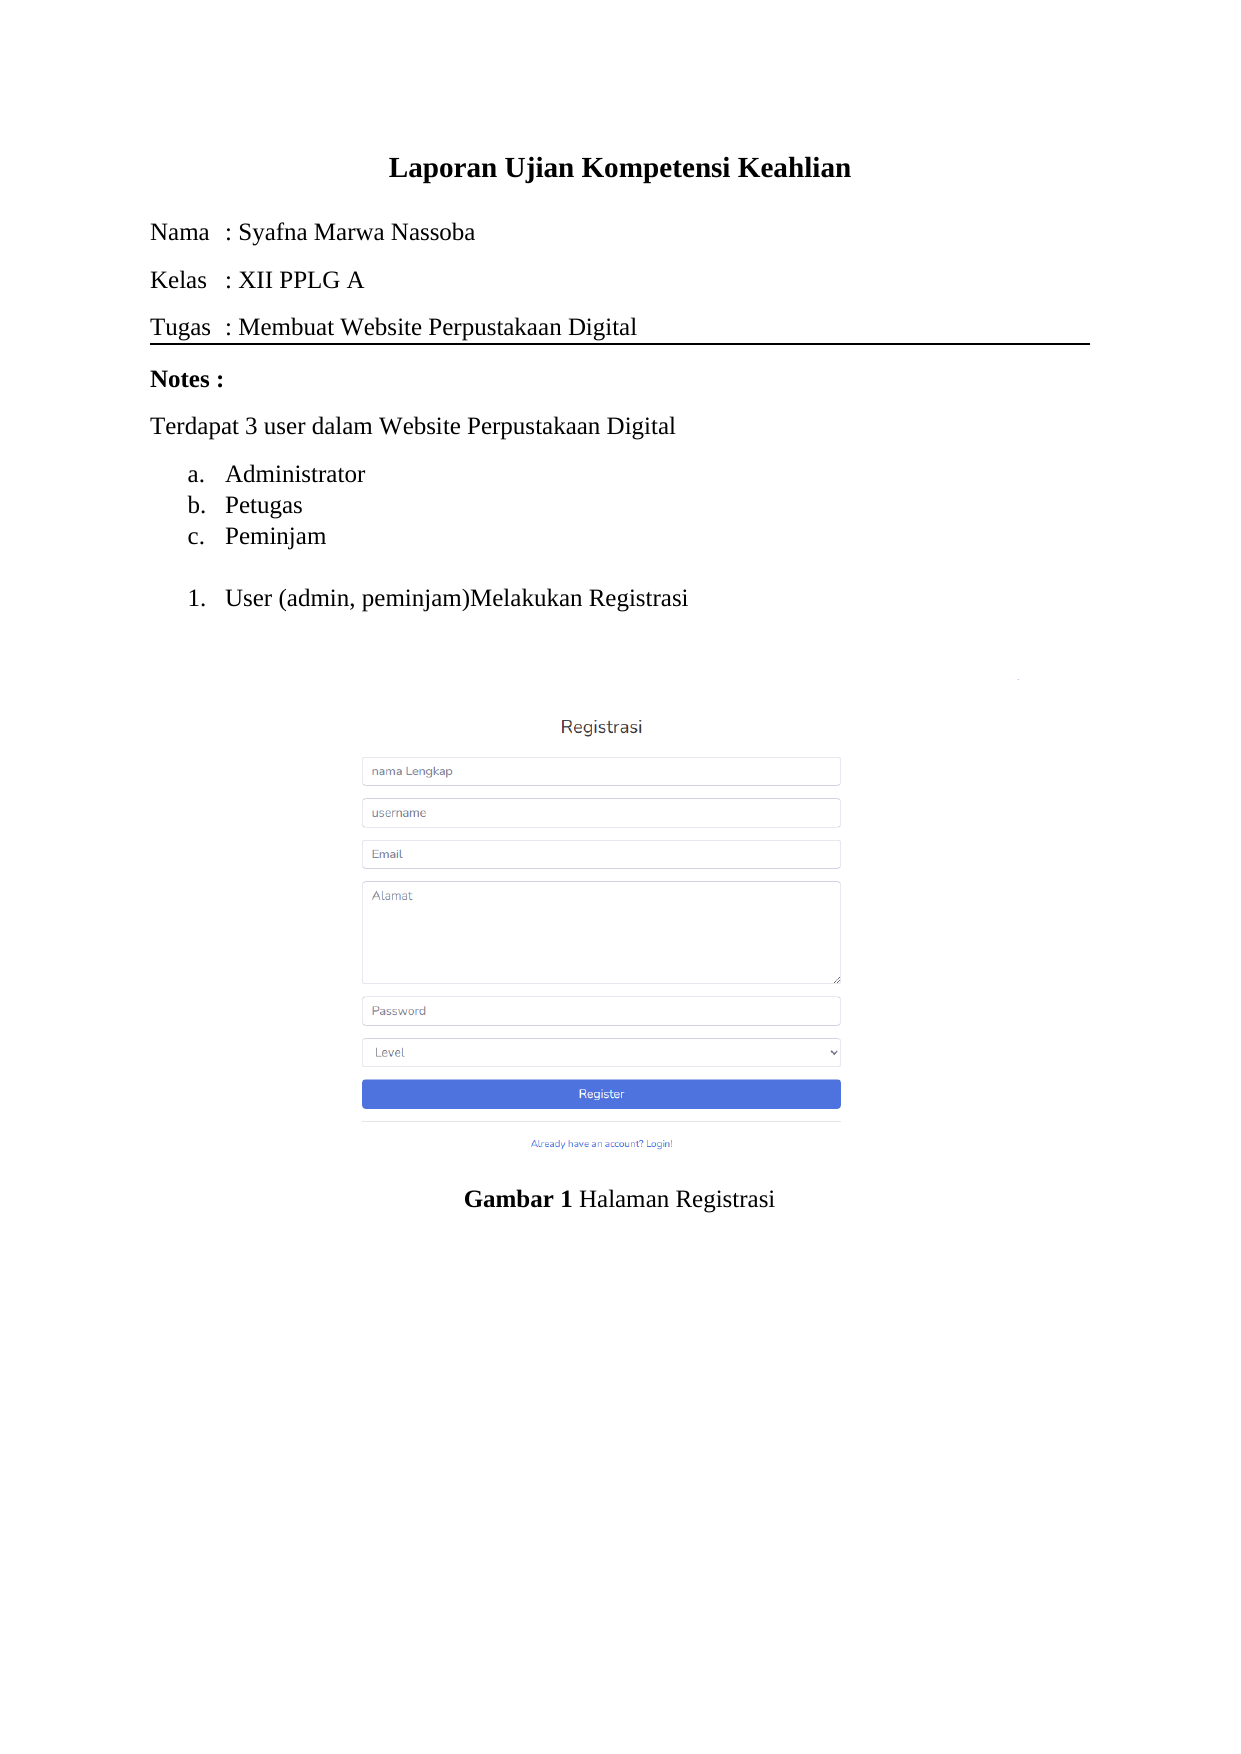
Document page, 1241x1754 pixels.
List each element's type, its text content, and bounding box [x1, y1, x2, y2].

list User (admin, peminjam)Melakukan Registrasi [187, 583, 1090, 612]
picture [190, 679, 1019, 1158]
text Laporan Ujian Kompetensi Keahlian [150, 150, 1090, 183]
text Kelas : XII PPLG A [150, 265, 1090, 293]
list Petugas [187, 490, 1090, 519]
text Tugas : Membuat Website Perpustakaan Digital [150, 312, 1090, 343]
text Terdapat 3 user dalam Website Perpustakaan Digital [150, 411, 1090, 440]
list Peminjam [187, 521, 1090, 550]
text Notes : [150, 364, 1090, 392]
text Nama : Syafna Marwa Nassoba [150, 217, 1090, 246]
list Administrator [187, 459, 1090, 488]
